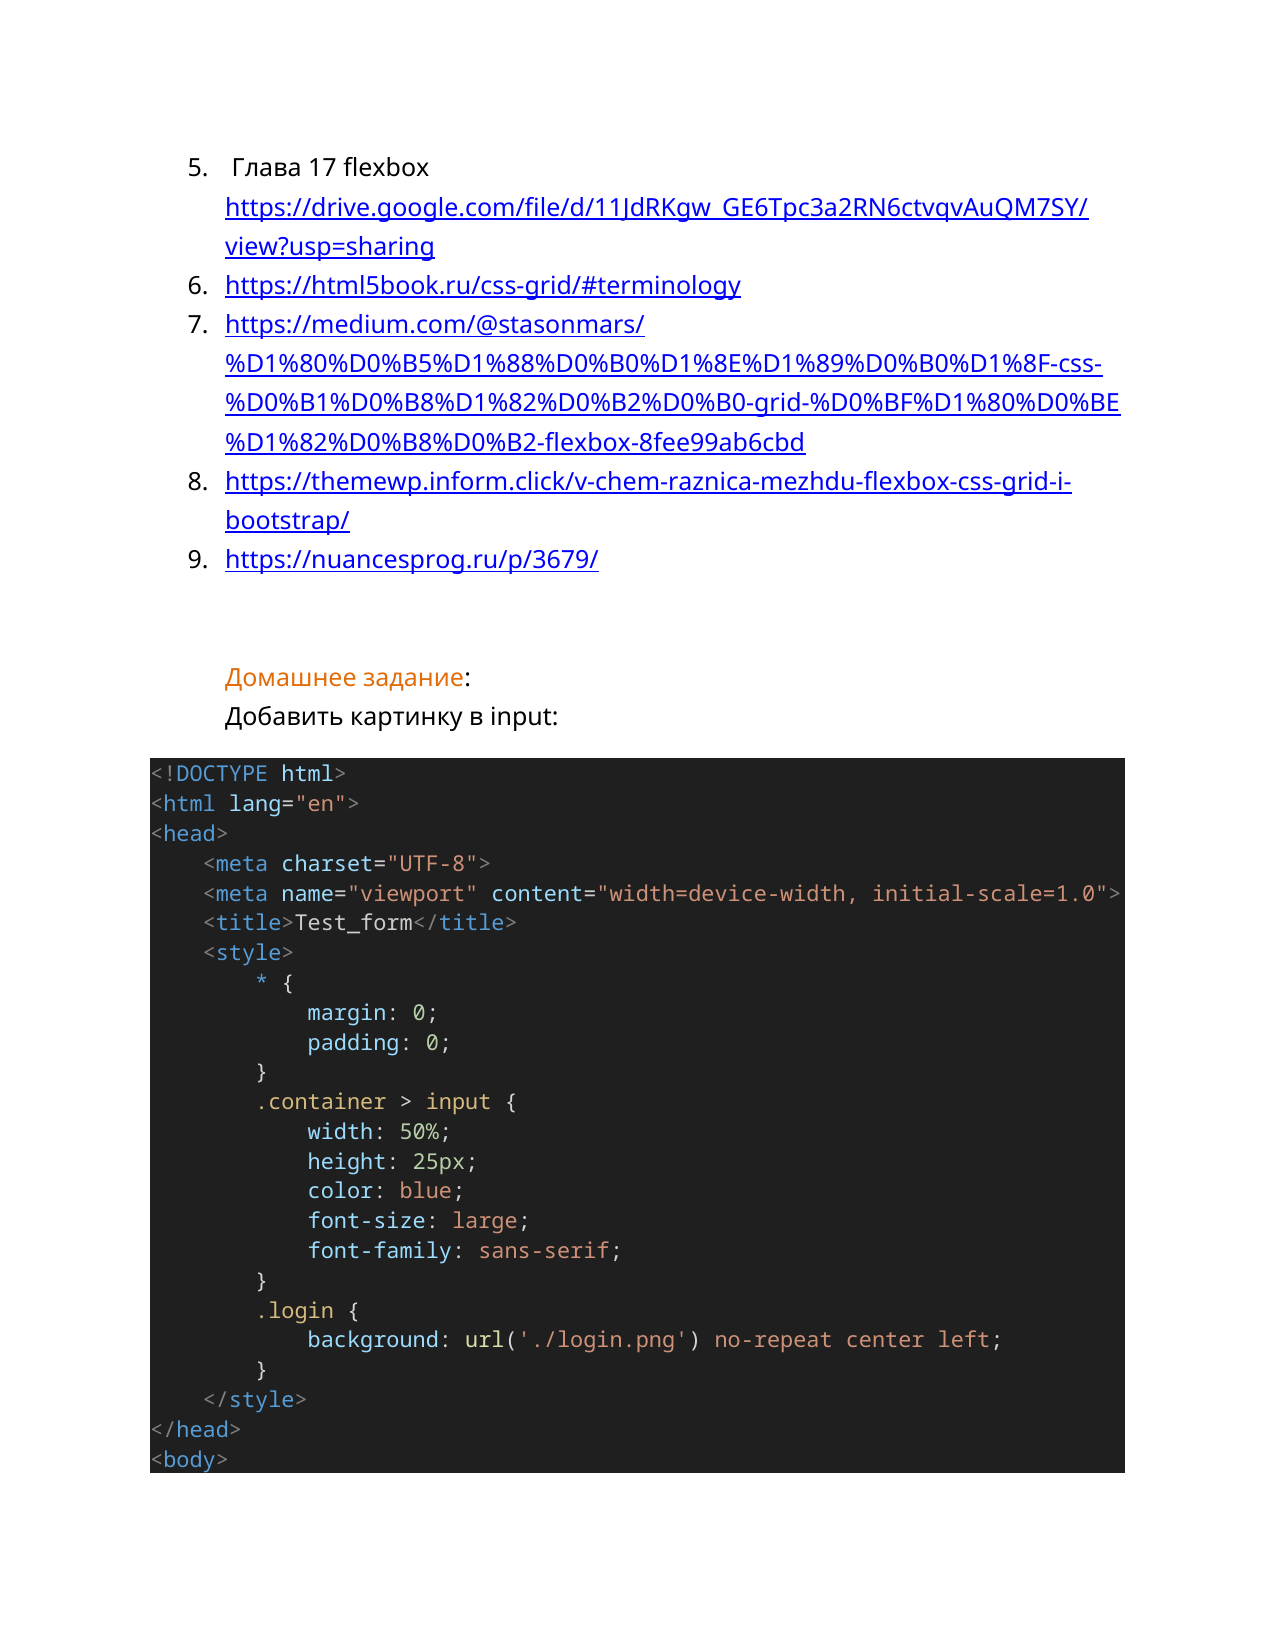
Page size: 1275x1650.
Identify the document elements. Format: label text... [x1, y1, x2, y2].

text width: 50%; [150, 1116, 1125, 1146]
text <meta name="viewport" content="width=device-width, initial-scale=1.0"> [150, 877, 1125, 907]
text padding: 0; [150, 1026, 1125, 1056]
list Глава 17 flexbox https://drive.google.com/file/d/11JdRKgw_GE6Tpc3a2RN6ctvqvAuQM7SY/view?usp=sharing [187, 150, 1125, 262]
list Домашнее задание: [225, 659, 1125, 693]
list Добавить картинку в input: [225, 698, 1125, 732]
text <!DOCTYPE html> [150, 758, 1125, 788]
text margin: 0; [150, 997, 1125, 1026]
text <title>Test_form</title> [150, 907, 1125, 937]
text font-family: sans-serif; [150, 1235, 1125, 1265]
text } [150, 1265, 1125, 1294]
list https://html5book.ru/css-grid/#terminology [187, 267, 1125, 302]
text </head> [150, 1414, 1125, 1443]
text .login { [150, 1294, 1125, 1324]
text height: 25px; [150, 1146, 1125, 1175]
text <html lang="en"> [150, 788, 1125, 818]
list https://nuancesprog.ru/p/3679/ [187, 542, 1125, 576]
text <body> [150, 1443, 1125, 1473]
text <style> [150, 937, 1125, 967]
text font-size: large; [150, 1205, 1125, 1235]
text <meta charset="UTF-8"> [150, 848, 1125, 877]
text </style> [150, 1384, 1125, 1414]
list https://themewp.inform.click/v-chem-raznica-mezhdu-flexbox-css-grid-i-bootstrap/ [187, 463, 1125, 537]
text } [150, 1056, 1125, 1086]
list https://medium.com/@stasonmars/%D1%80%D0%B5%D1%88%D0%B0%D1%8E%D1%89%D0%B0%D1%8F-css-%D0%B1%D0%B8%D1%82%D0%B2%D0%B0-grid-%D0%BF%D1%80%D0%BE%D1%82%D0%B8%D0%B2-flexbox-8fee99ab6cbd [187, 307, 1125, 458]
text background: url('./login.png') no-repeat center left; [150, 1324, 1125, 1354]
text color: blue; [150, 1175, 1125, 1205]
text <head> [150, 818, 1125, 848]
text } [150, 1354, 1125, 1384]
text * { [150, 967, 1125, 997]
text .container > input { [150, 1086, 1125, 1116]
